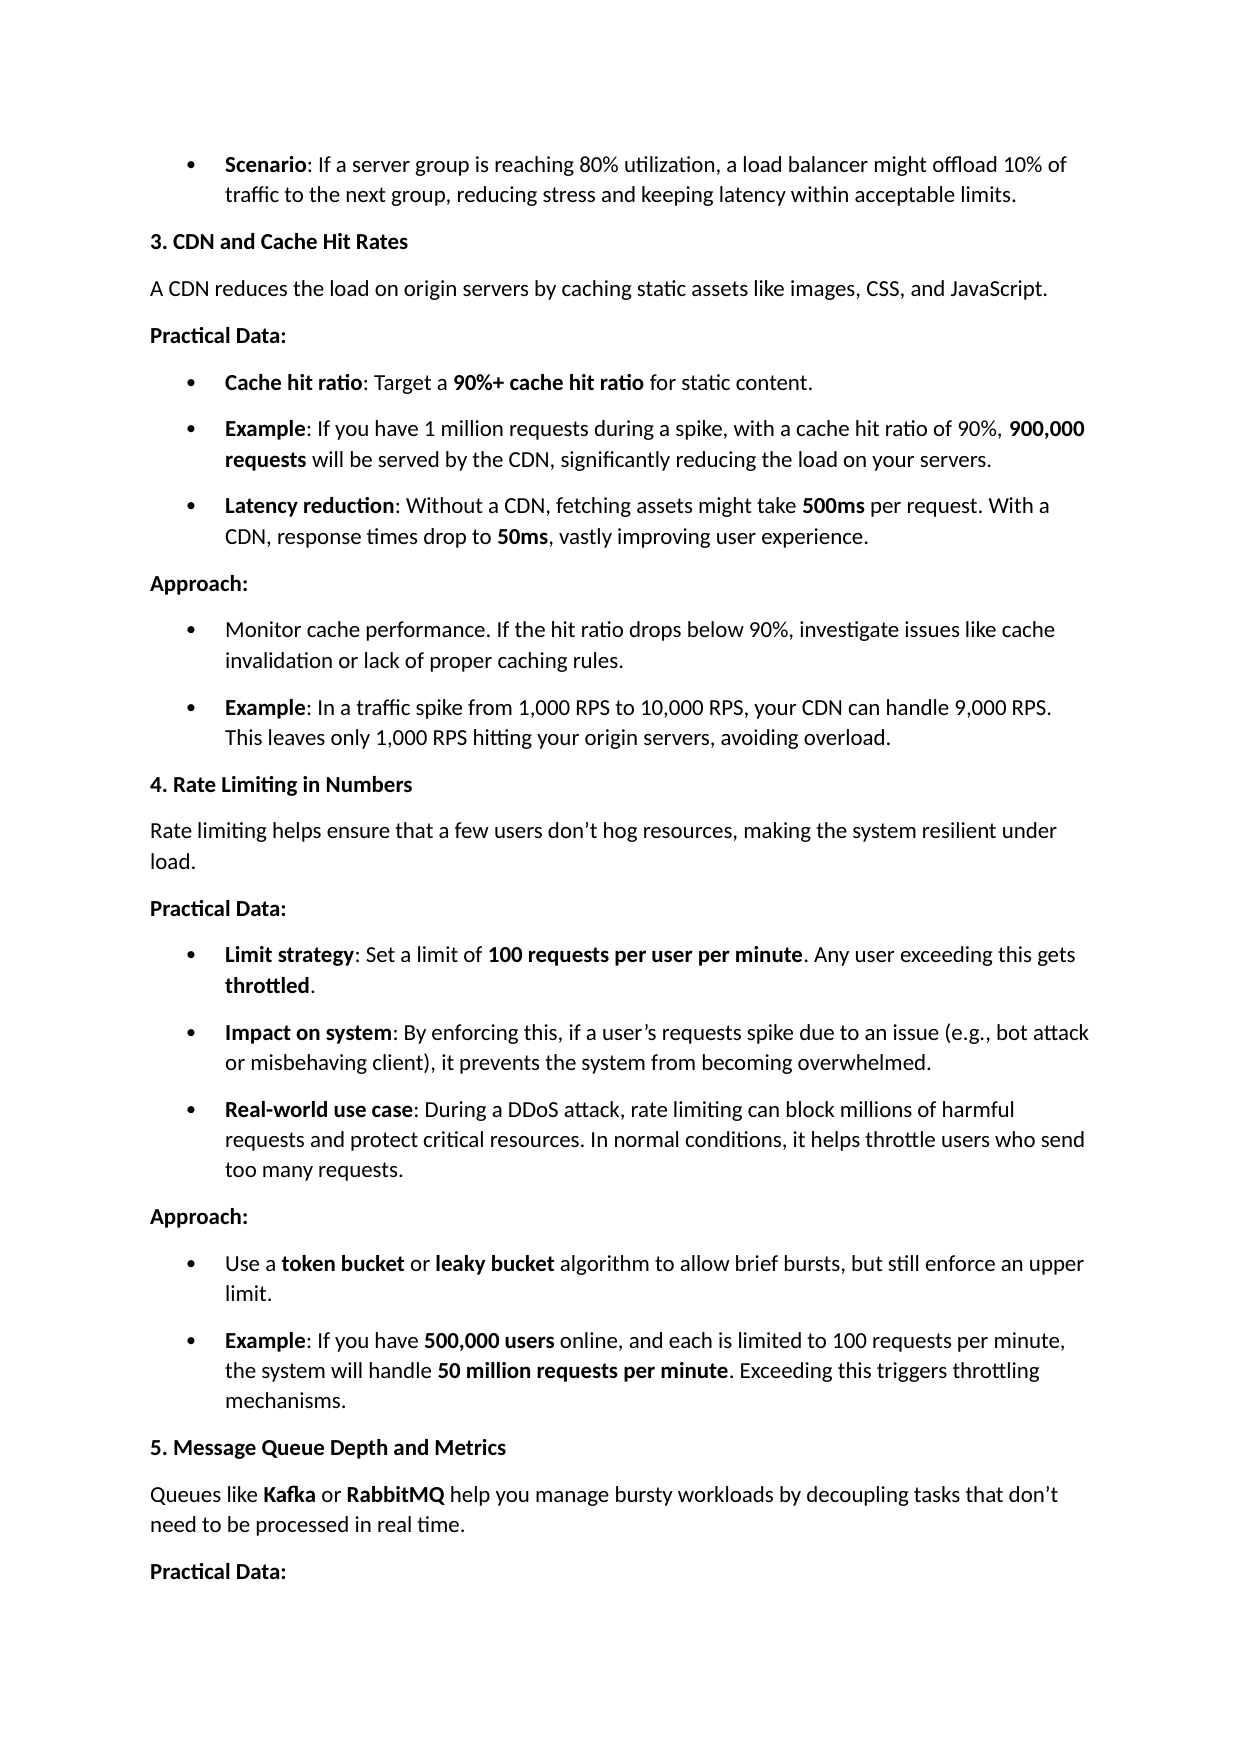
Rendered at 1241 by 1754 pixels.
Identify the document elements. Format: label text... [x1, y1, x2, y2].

list Impact on system: By enforcing this, if a user’s requests spike due to an issue (e.g., bot attack or misbehaving client), it prevents the system from becoming overwhelmed. [187, 1018, 1090, 1076]
text Practical Data: [150, 894, 1090, 922]
list Example: If you have 1 million requests during a spike, with a cache hit ratio of 90%, 900,000 requests will be served by the CDN, significantly reducing the load on your servers. [187, 414, 1090, 473]
text 4. Rate Limiting in Numbers [150, 770, 1090, 798]
text 5. Message Queue Depth and Metrics [150, 1433, 1090, 1461]
list Use a token bucket or leaky bucket algorithm to allow brief bursts, but still enforce an upper limit. [187, 1249, 1090, 1307]
list Example: In a traffic spike from 1,000 RPS to 10,000 RPS, your CDN can handle 9,000 RPS. This leaves only 1,000 RPS hitting your origin servers, avoiding overload. [187, 693, 1090, 751]
text Queues like Kafka or RabbitMQ help you manage bursty workloads by decoupling tasks that don’t need to be processed in real time. [150, 1480, 1090, 1538]
list Example: If you have 500,000 users online, and each is limited to 100 requests per minute, the system will handle 50 million requests per minute. Exceeding this triggers throttling mechanisms. [187, 1326, 1090, 1414]
list Limit strategy: Set a limit of 100 requests per user per minute. Any user exceeding this gets throttled. [187, 941, 1090, 999]
list Cache hit ratio: Target a 90%+ cache hit ratio for static content. [187, 368, 1090, 396]
list Latency reduction: Without a CDN, fetching assets might take 500ms per request. With a CDN, response times drop to 50ms, vastly improving user experience. [187, 492, 1090, 550]
text A CDN reduces the load on origin servers by caching static assets like images, CSS, and JavaScript. [150, 274, 1090, 302]
list Scenario: If a server group is reaching 80% utilization, a load balancer might offload 10% of traffic to the next group, reducing stress and keeping latency within acceptable limits. [187, 150, 1090, 208]
text Approach: [150, 569, 1090, 597]
text 3. CDN and Cache Hit Rates [150, 227, 1090, 255]
text Approach: [150, 1202, 1090, 1230]
text Practical Data: [150, 321, 1090, 349]
list Real-world use case: During a DDoS attack, rate limiting can block millions of harmful requests and protect critical resources. In normal conditions, it helps throttle users who send too many requests. [187, 1095, 1090, 1183]
list Monitor cache performance. If the hit ratio drops below 90%, investigate issues like cache invalidation or lack of proper caching rules. [187, 616, 1090, 674]
text Practical Data: [150, 1557, 1090, 1585]
text Rate limiting helps ensure that a few users don’t hog resources, making the system resilient under load. [150, 817, 1090, 875]
